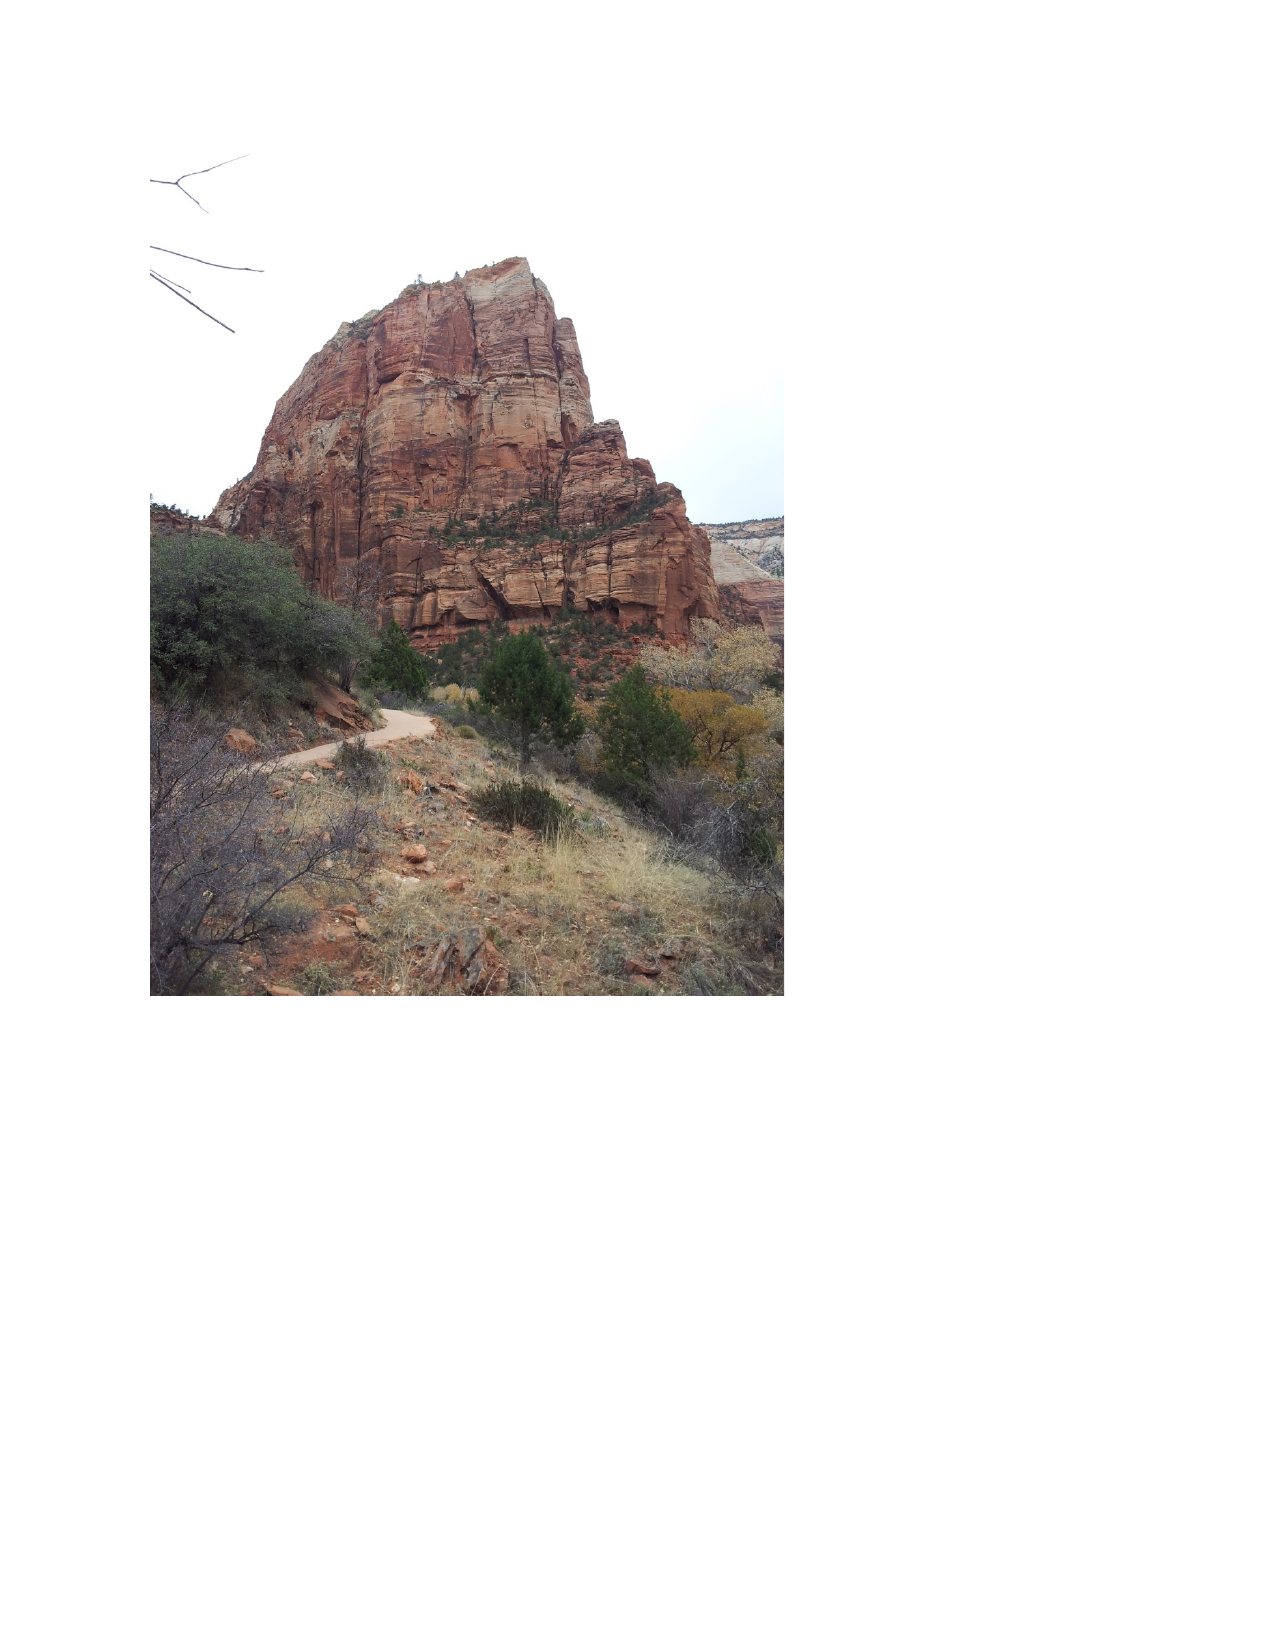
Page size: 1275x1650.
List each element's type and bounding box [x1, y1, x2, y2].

picture [150, 150, 785, 996]
